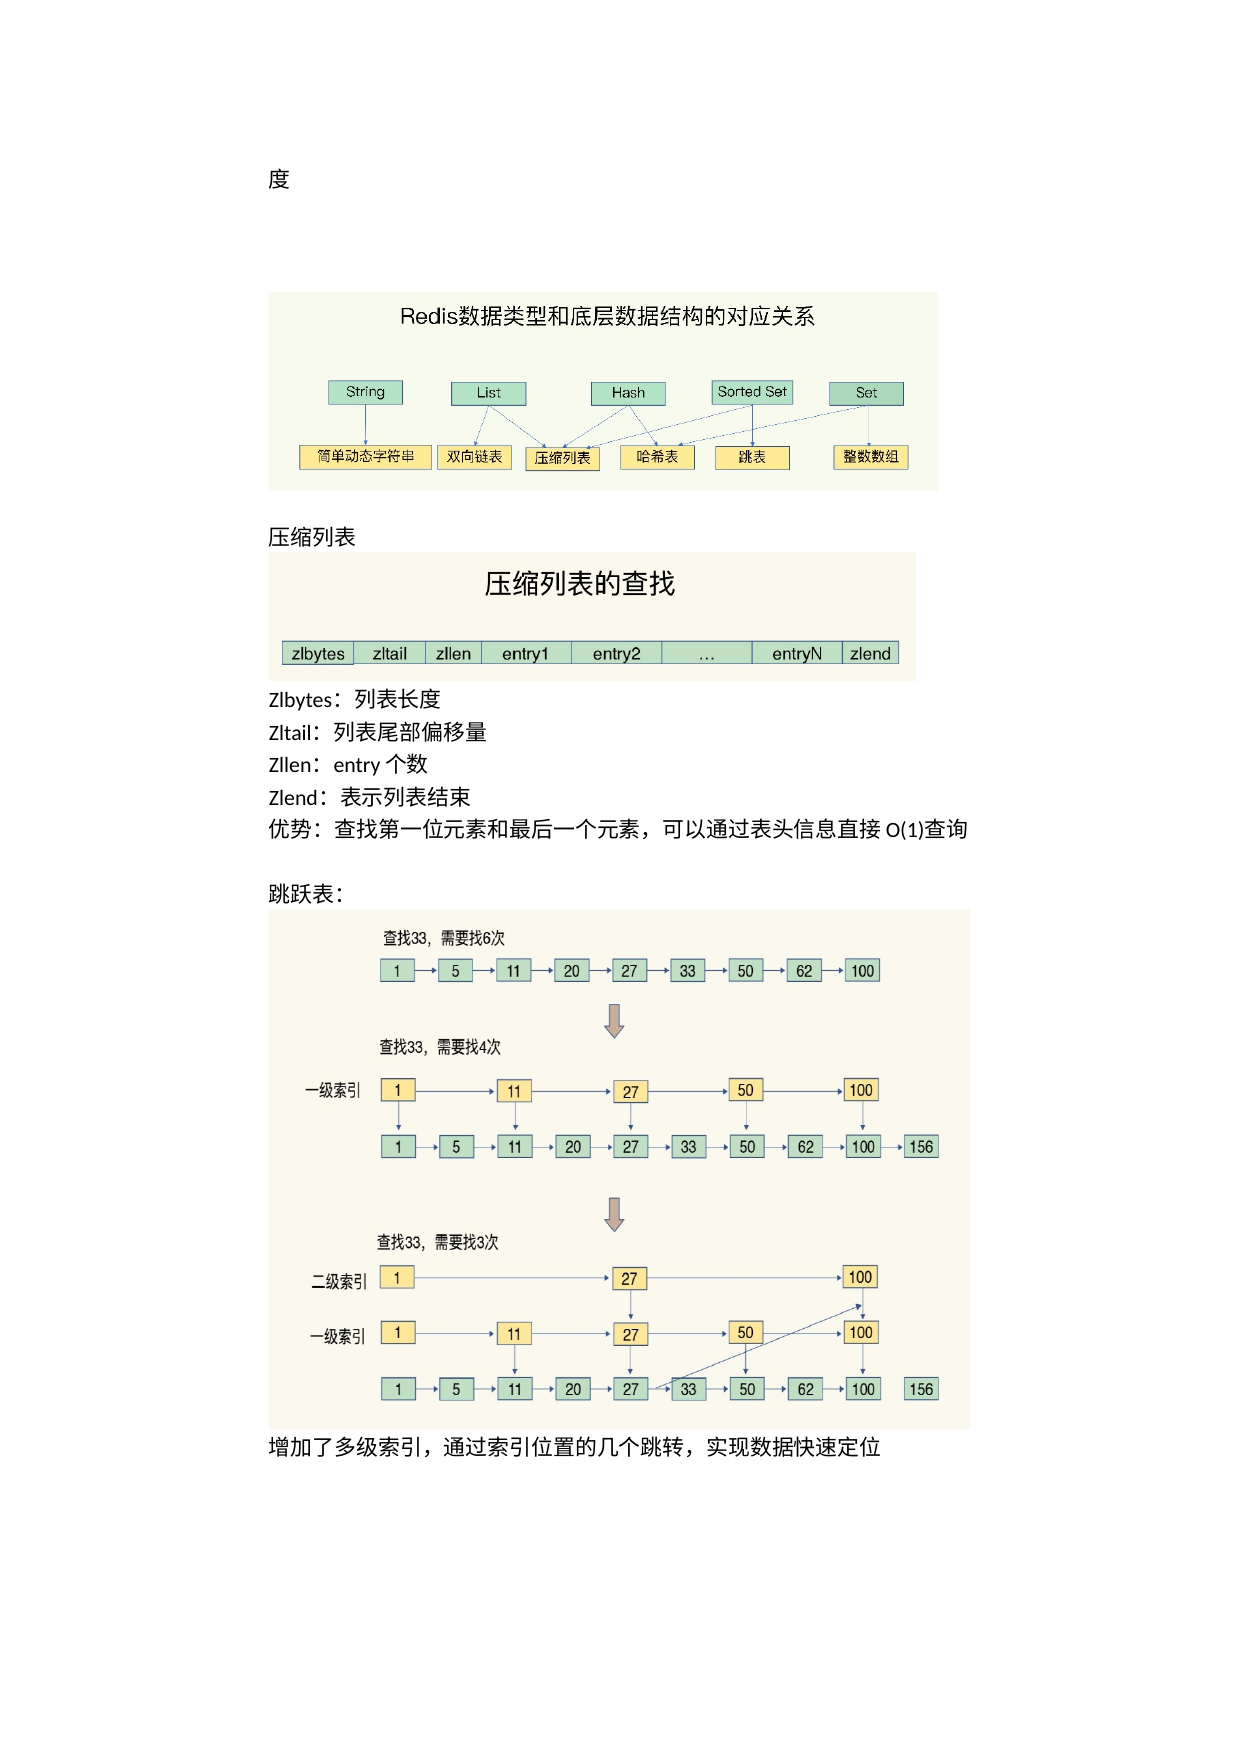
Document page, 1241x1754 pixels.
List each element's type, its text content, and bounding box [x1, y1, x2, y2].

picture [268, 552, 917, 681]
picture [268, 292, 939, 491]
text Zllen：entry个数 [269, 747, 1053, 779]
text 跳跃表： [269, 877, 1053, 909]
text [269, 162, 1053, 194]
text Zltail：列表尾部偏移量 [269, 714, 1053, 747]
text Zlend：表示列表结束 [269, 779, 1053, 812]
text Zlbytes：列表长度 [269, 682, 1053, 714]
text 优势：查找第一位元素和最后一个元素，可以通过表头信息直接O(1)查询 [269, 812, 1053, 844]
text 压缩列表 [269, 519, 1053, 552]
text 增加了多级索引，通过索引位置的几个跳转，实现数据快速定位 [269, 1429, 1053, 1462]
picture [268, 909, 971, 1429]
